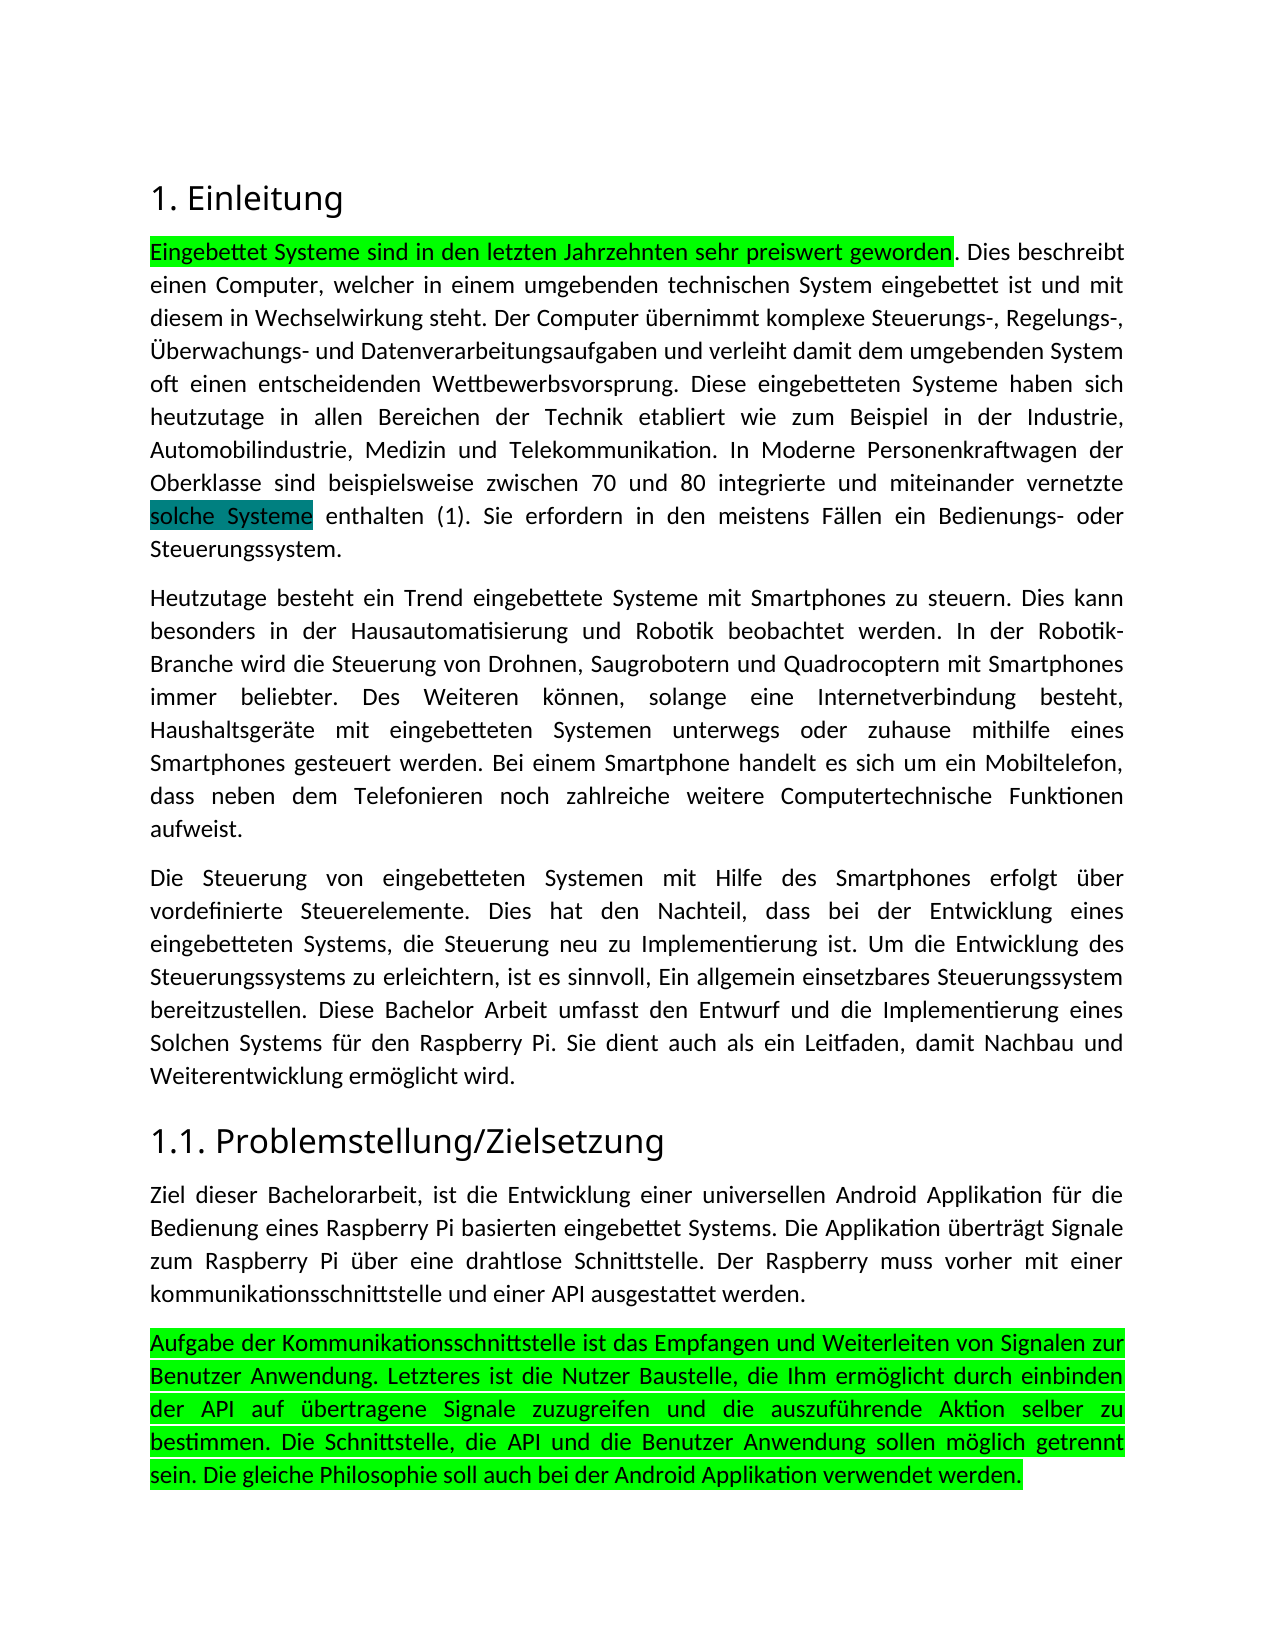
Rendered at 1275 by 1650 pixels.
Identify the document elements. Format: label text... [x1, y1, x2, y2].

text Ziel dieser Bachelorarbeit, ist die Entwicklung einer universellen Android Applikation für die Bedienung eines Raspberry Pi basierten eingebettet Systems. Die Applikation überträgt Signale zum Raspberry Pi über eine drahtlose Schnittstelle. Der Raspberry muss vorher mit einer kommunikationsschnittstelle und einer API ausgestattet werden. [150, 1179, 1125, 1308]
text Heutzutage besteht ein Trend eingebettete Systeme mit Smartphones zu steuern. Dies kann besonders in der Hausautomatisierung und Robotik beobachtet werden. In der Robotik-Branche wird die Steuerung von Drohnen, Saugrobotern und Quadrocoptern mit Smartphones immer beliebter. Des Weiteren können, solange eine Internetverbindung besteht, Haushaltsgeräte mit eingebetteten Systemen unterwegs oder zuhause mithilfe eines Smartphones gesteuert werden. Bei einem Smartphone handelt es sich um ein Mobiltelefon, dass neben dem Telefonieren noch zahlreiche weitere Computertechnische Funktionen aufweist. [150, 582, 1125, 843]
subtitle Einleitung [150, 175, 1125, 220]
subtitle Problemstellung/Zielsetzung [150, 1118, 1125, 1163]
text Die Steuerung von eingebetteten Systemen mit Hilfe des Smartphones erfolgt über vordefinierte Steuerelemente. Dies hat den Nachteil, dass bei der Entwicklung eines eingebetteten Systems, die Steuerung neu zu Implementierung ist. Um die Entwicklung des Steuerungssystems zu erleichtern, ist es sinnvoll, Ein allgemein einsetzbares Steuerungssystem bereitzustellen. Diese Bachelor Arbeit umfasst den Entwurf und die Implementierung eines Solchen Systems für den Raspberry Pi. Sie dient auch als ein Leitfaden, damit Nachbau und Weiterentwicklung ermöglicht wird. [150, 862, 1125, 1090]
text Eingebettet Systeme sind in den letzten Jahrzehnten sehr preiswert geworden. Dies beschreibt einen Computer, welcher in einem umgebenden technischen System eingebettet ist und mit diesem in Wechselwirkung steht. Der Computer übernimmt komplexe Steuerungs-, Regelungs-, Überwachungs- und Datenverarbeitungsaufgaben und verleiht damit dem umgebenden System oft einen entscheidenden Wettbewerbsvorsprung. Diese eingebetteten Systeme haben sich heutzutage in allen Bereichen der Technik etabliert wie zum Beispiel in der Industrie, Automobilindustrie, Medizin und Telekommunikation. In Moderne Personenkraftwagen der Oberklasse sind beispielsweise zwischen 70 und 80 integrierte und miteinander vernetzte solche Systeme enthalten. Sie erfordern in den meistens Fällen ein Bedienungs- oder Steuerungssystem. [150, 236, 1125, 563]
text Aufgabe der Kommunikationsschnittstelle ist das Empfangen und Weiterleiten von Signalen zur Benutzer Anwendung. Letzteres ist die Nutzer Baustelle, die Ihm ermöglicht durch einbinden der API auf übertragene Signale zuzugreifen und die auszuführende Aktion selber zu bestimmen. Die Schnittstelle, die API und die Benutzer Anwendung sollen möglich getrennt sein. Die gleiche Philosophie soll auch bei der Android Applikation verwendet werden. [150, 1457, 1125, 1490]
